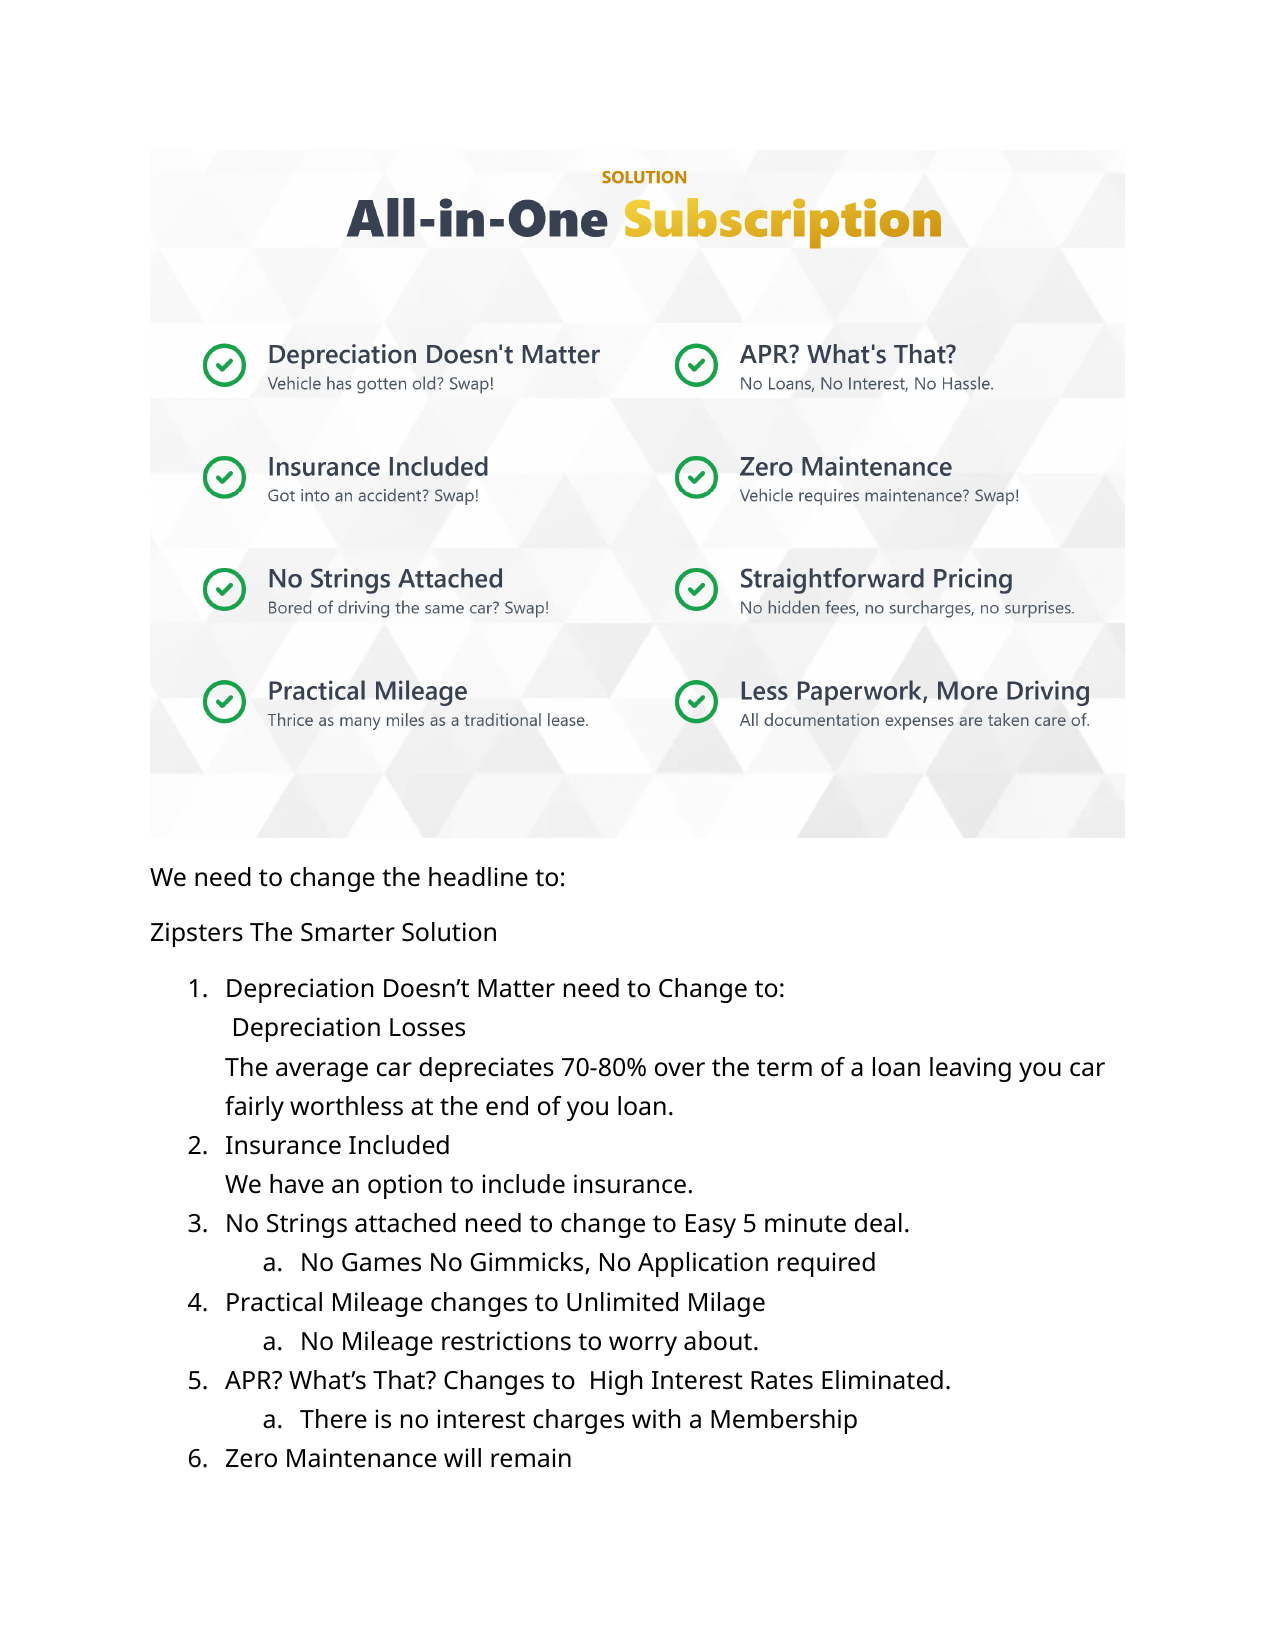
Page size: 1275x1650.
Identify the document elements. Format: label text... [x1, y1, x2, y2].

list Insurance Included [187, 1128, 1125, 1162]
list Depreciation Doesn’t Matter need to Change to: [187, 971, 1125, 1005]
list APR? What’s That? Changes to High Interest Rates Eliminated. [187, 1363, 1125, 1397]
list Practical Mileage changes to Unlimited Milage [187, 1284, 1125, 1318]
list No Strings attached need to change to Easy 5 minute deal. [187, 1206, 1125, 1240]
list We have an option to include insurance. [225, 1167, 1125, 1201]
picture [150, 150, 1125, 838]
list No Mileage restrictions to worry about. [262, 1323, 1125, 1357]
text Zipsters The Smarter Solution [150, 915, 1125, 949]
list No Games No Gimmicks, No Application required [262, 1245, 1125, 1279]
list The average car depreciates 70-80% over the term of a loan leaving you car fairly worthless at the end of you loan. [225, 1049, 1125, 1122]
list Depreciation Losses [225, 1010, 1125, 1044]
text We need to change the headline to: [150, 859, 1125, 893]
list There is no interest charges with a Membership [262, 1402, 1125, 1436]
list Zero Maintenance will remain [187, 1441, 1125, 1475]
